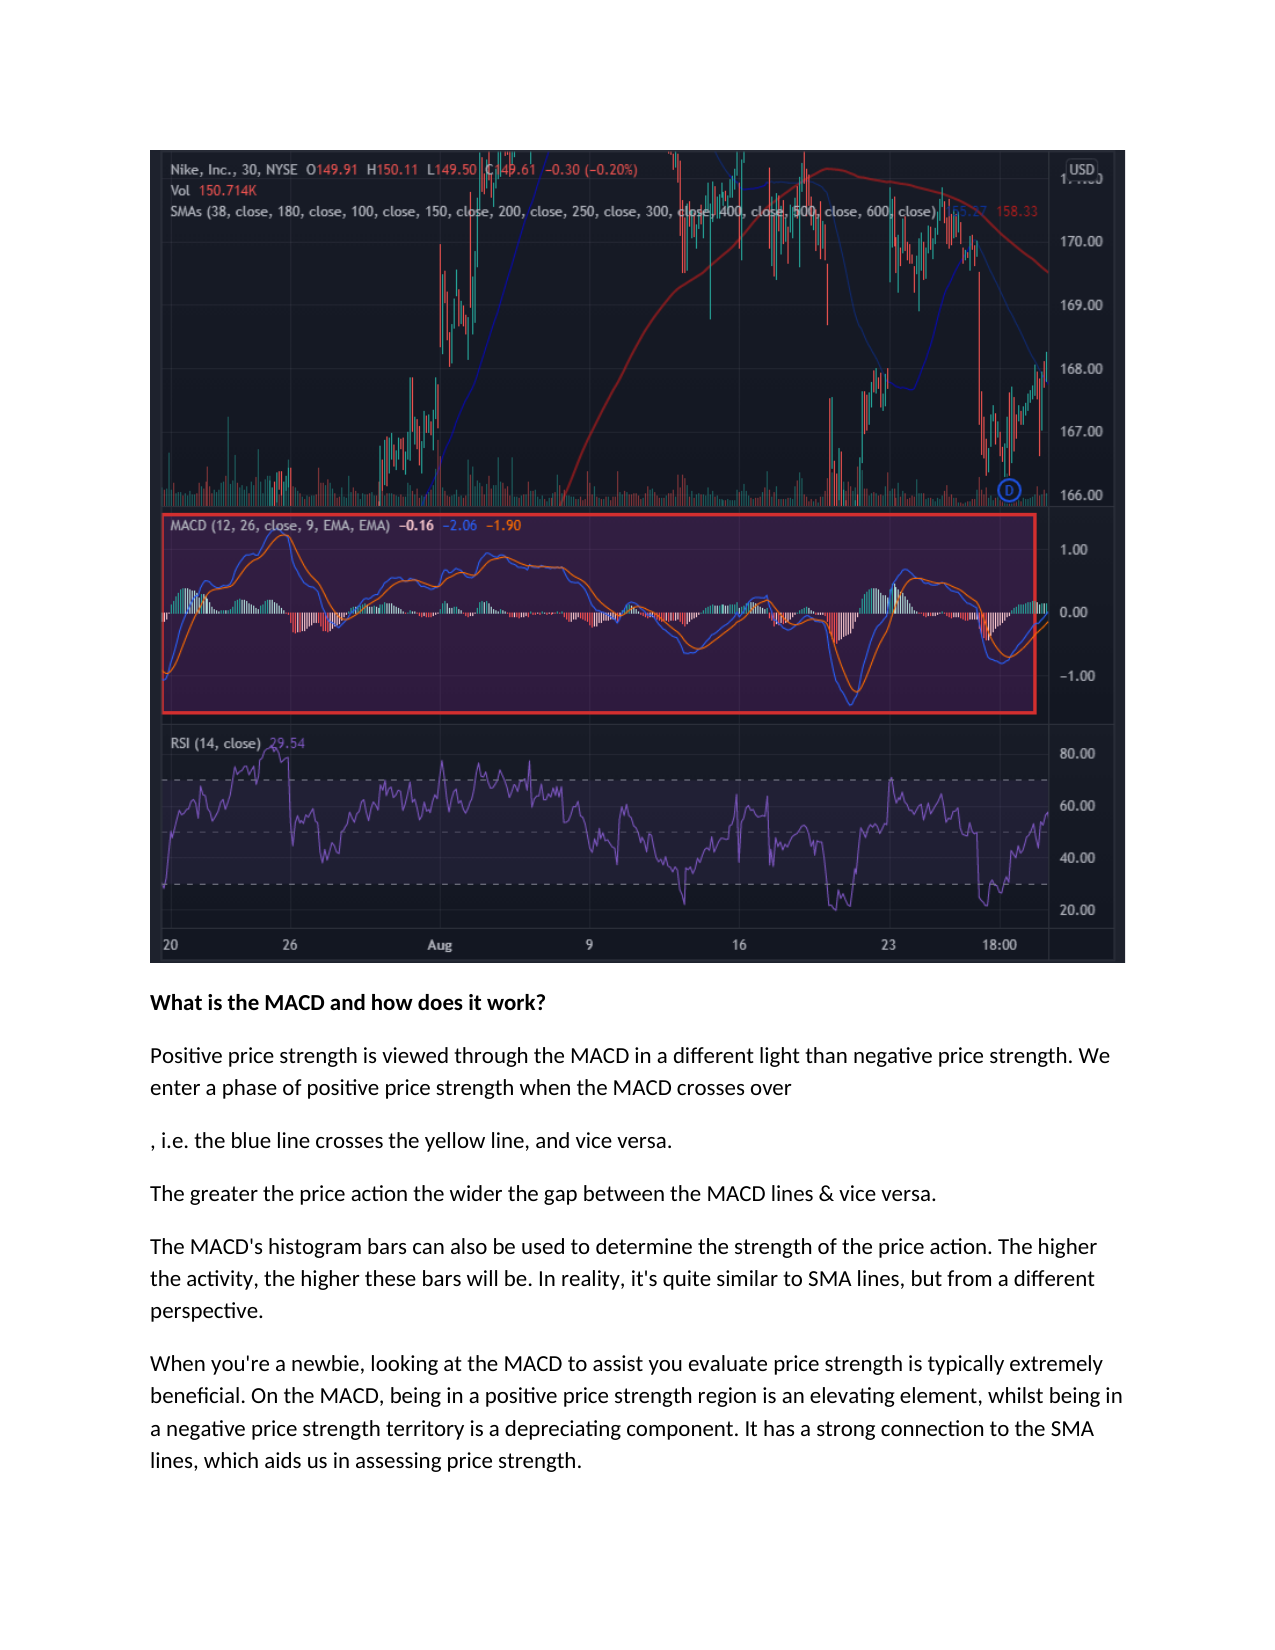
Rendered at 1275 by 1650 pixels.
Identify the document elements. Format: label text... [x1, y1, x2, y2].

text The greater the price action the wider the gap between the MACD lines & vice versa. [150, 1179, 1125, 1207]
text , i.e. the blue line crosses the yellow line, and vice versa. [150, 1126, 1125, 1154]
picture [150, 150, 1125, 963]
text The MACD's histogram bars can also be used to determine the strength of the price action. The higher the activity, the higher these bars will be. In reality, it's quite similar to SMA lines, but from a different perspective. [150, 1232, 1125, 1324]
text What is the MACD and how does it work? [150, 988, 1125, 1016]
text Positive price strength is viewed through the MACD in a different light than negative price strength. We enter a phase of positive price strength when the MACD crosses over [150, 1041, 1125, 1101]
text When you're a newbie, looking at the MACD to assist you evaluate price strength is typically extremely beneficial. On the MACD, being in a positive price strength region is an elevating element, whilst being in a negative price strength territory is a depreciating component. It has a strong connection to the SMA lines, which aids us in assessing price strength. [150, 1349, 1125, 1474]
